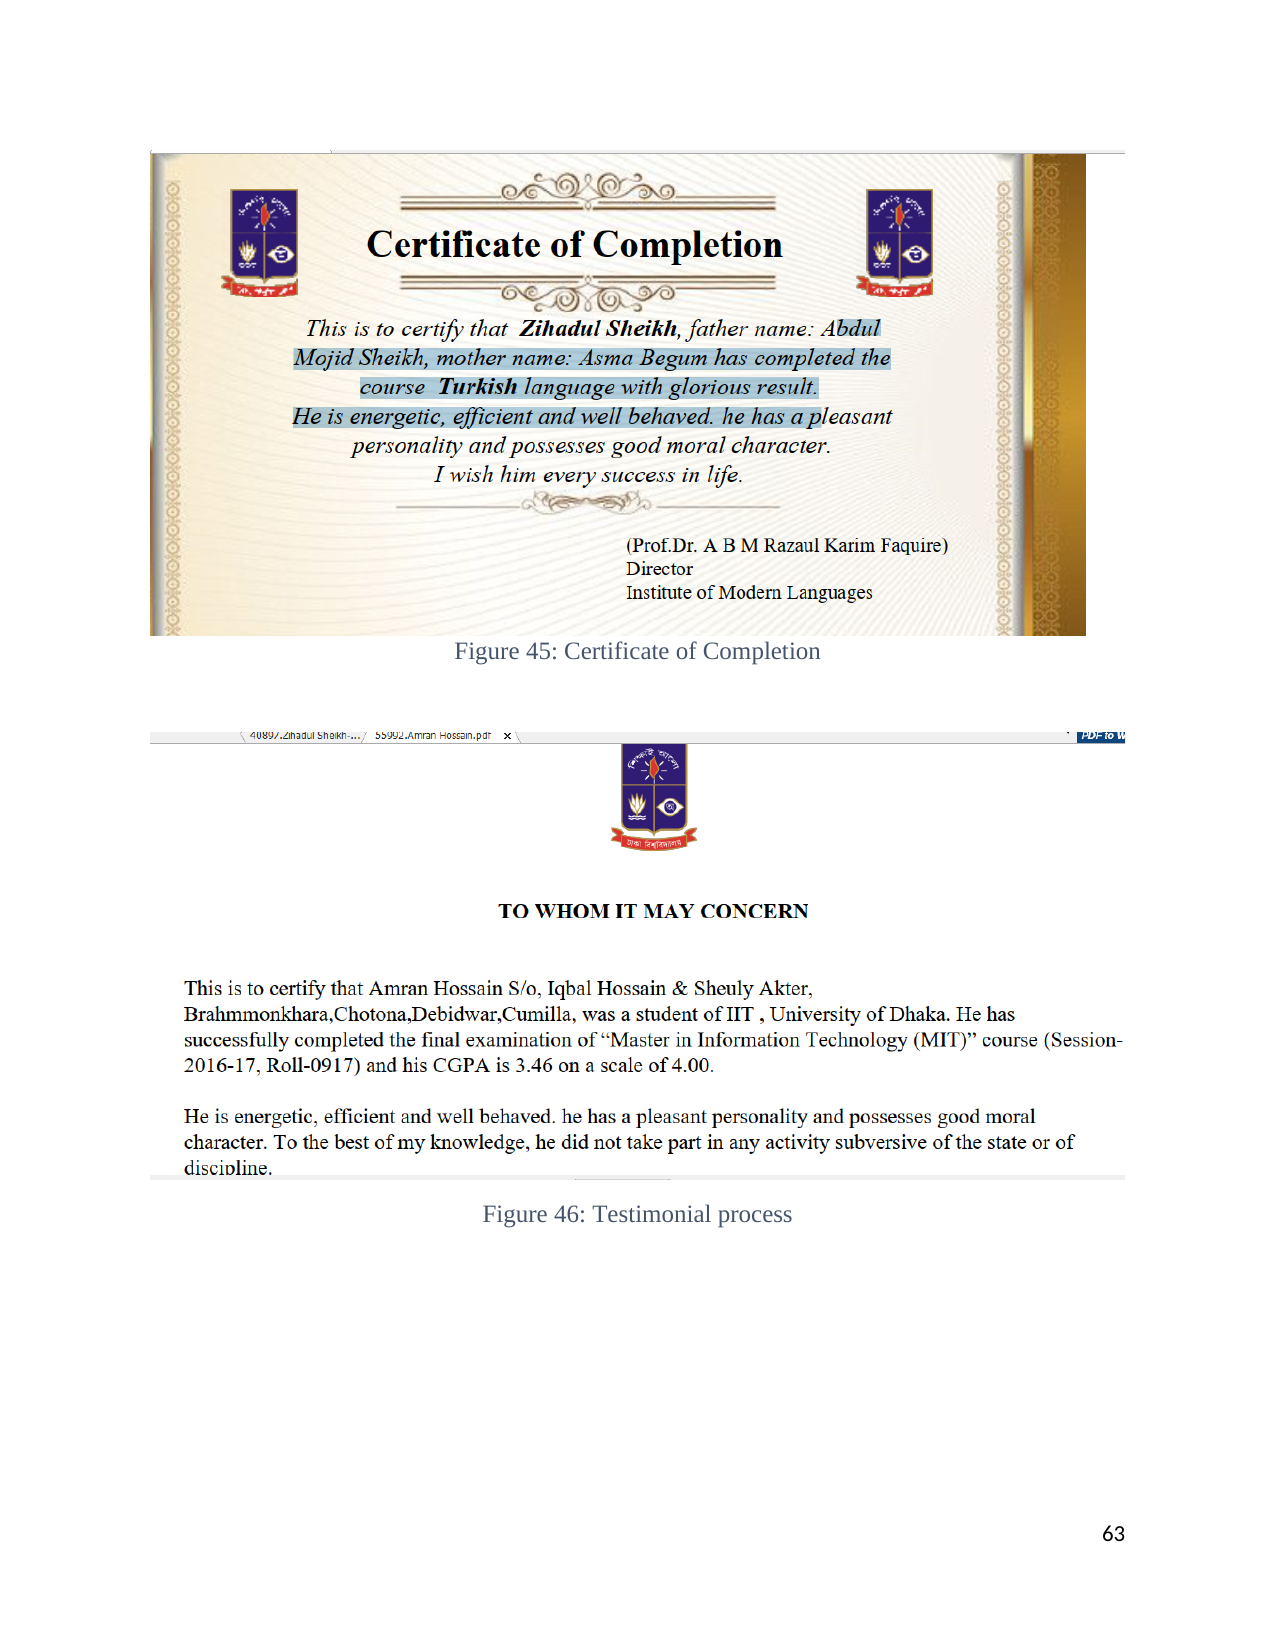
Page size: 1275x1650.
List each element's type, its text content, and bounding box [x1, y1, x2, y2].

picture [150, 732, 1125, 1180]
text Figure 46: Testimonial process [150, 1199, 1125, 1228]
text Figure 45: Certificate of Completion [150, 636, 1125, 665]
picture [150, 150, 1125, 636]
